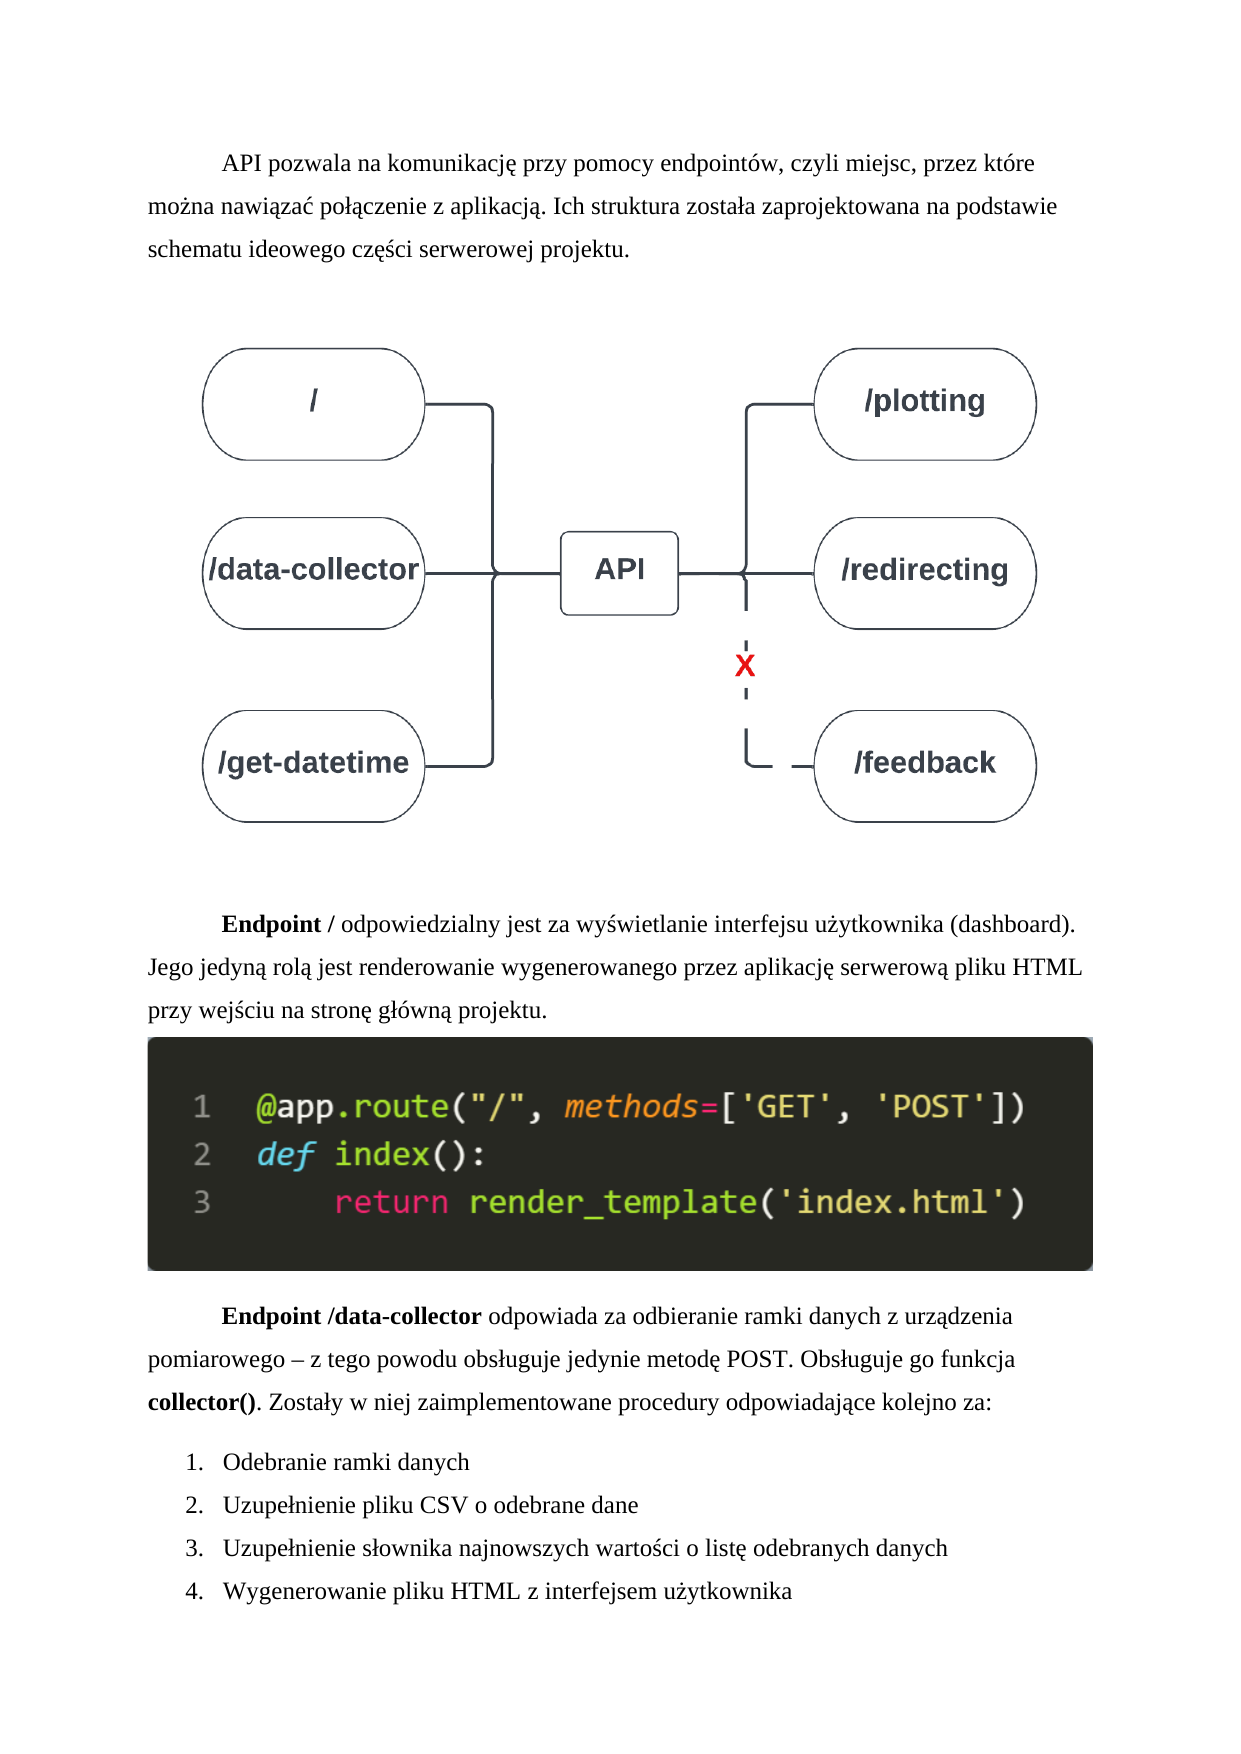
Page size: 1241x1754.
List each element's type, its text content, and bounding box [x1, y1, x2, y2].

text Endpoint /data-collector odpowiada za odbieranie ramki danych z urządzenia pomiarowego – z tego powodu obsługuje jedynie metodę POST. Obsługuje go funkcja collector(). Zostały w niej zaimplementowane procedury odpowiadające kolejno za: [148, 1301, 1093, 1416]
picture [147, 293, 1092, 878]
list Uzupełnienie słownika najnowszych wartości o listę odebranych danych [185, 1533, 1093, 1562]
picture [147, 1037, 1093, 1271]
list Uzupełnienie pliku CSV o odebrane dane [185, 1490, 1093, 1519]
text Endpoint / odpowiedzialny jest za wyświetlanie interfejsu użytkownika (dashboard). Jego jedyną rolą jest renderowanie wygenerowanego przez aplikację serwerową pliku HTML przy wejściu na stronę główną projektu. [148, 909, 1093, 1037]
list Wygenerowanie pliku HTML z interfejsem użytkownika [185, 1576, 1093, 1605]
text API pozwala na komunikację przy pomocy endpointów, czyli miejsc, przez które można nawiązać połączenie z aplikacją. Ich struktura została zaprojektowana na podstawie schematu ideowego części serwerowej projektu. [148, 148, 1093, 263]
list Odebranie ramki danych [185, 1447, 1093, 1476]
